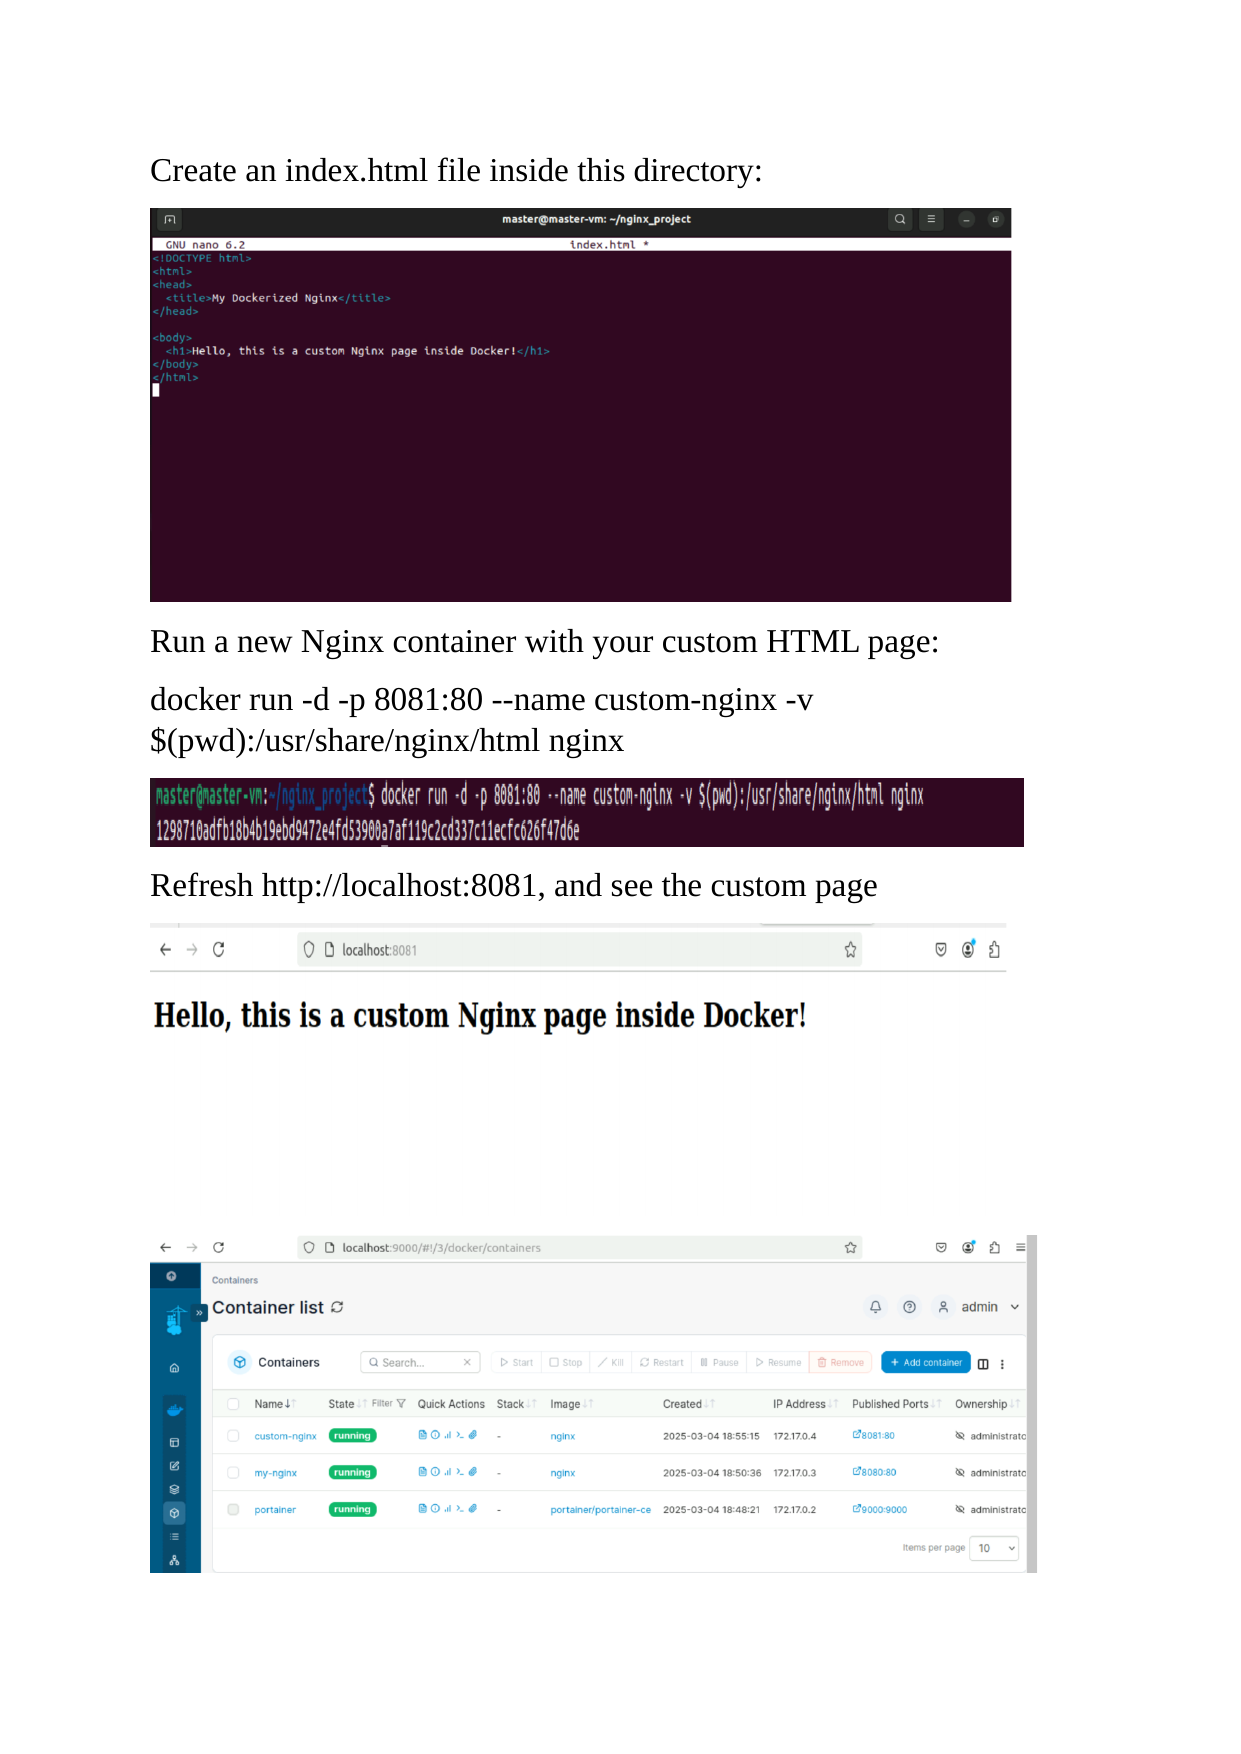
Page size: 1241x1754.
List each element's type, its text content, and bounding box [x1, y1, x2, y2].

picture [170, 1555, 179, 1565]
picture [168, 1409, 178, 1415]
picture [150, 208, 1012, 602]
picture [164, 1502, 185, 1524]
picture [150, 778, 1024, 847]
text Refresh http://localhost:8081, and see the custom page [150, 865, 1090, 903]
text Create an index.html file inside this directory: [150, 150, 1090, 188]
picture [150, 923, 1007, 1216]
picture [170, 1461, 179, 1470]
picture [150, 1235, 1038, 1573]
text Run a new Nginx container with your custom HTML page: [150, 621, 1090, 659]
picture [170, 1486, 179, 1494]
text docker run -d -p 8081:80 --name custom-nginx -v $(pwd):/usr/share/nginx/html nginx [150, 679, 1090, 759]
picture [170, 1534, 178, 1539]
picture [170, 1438, 179, 1447]
